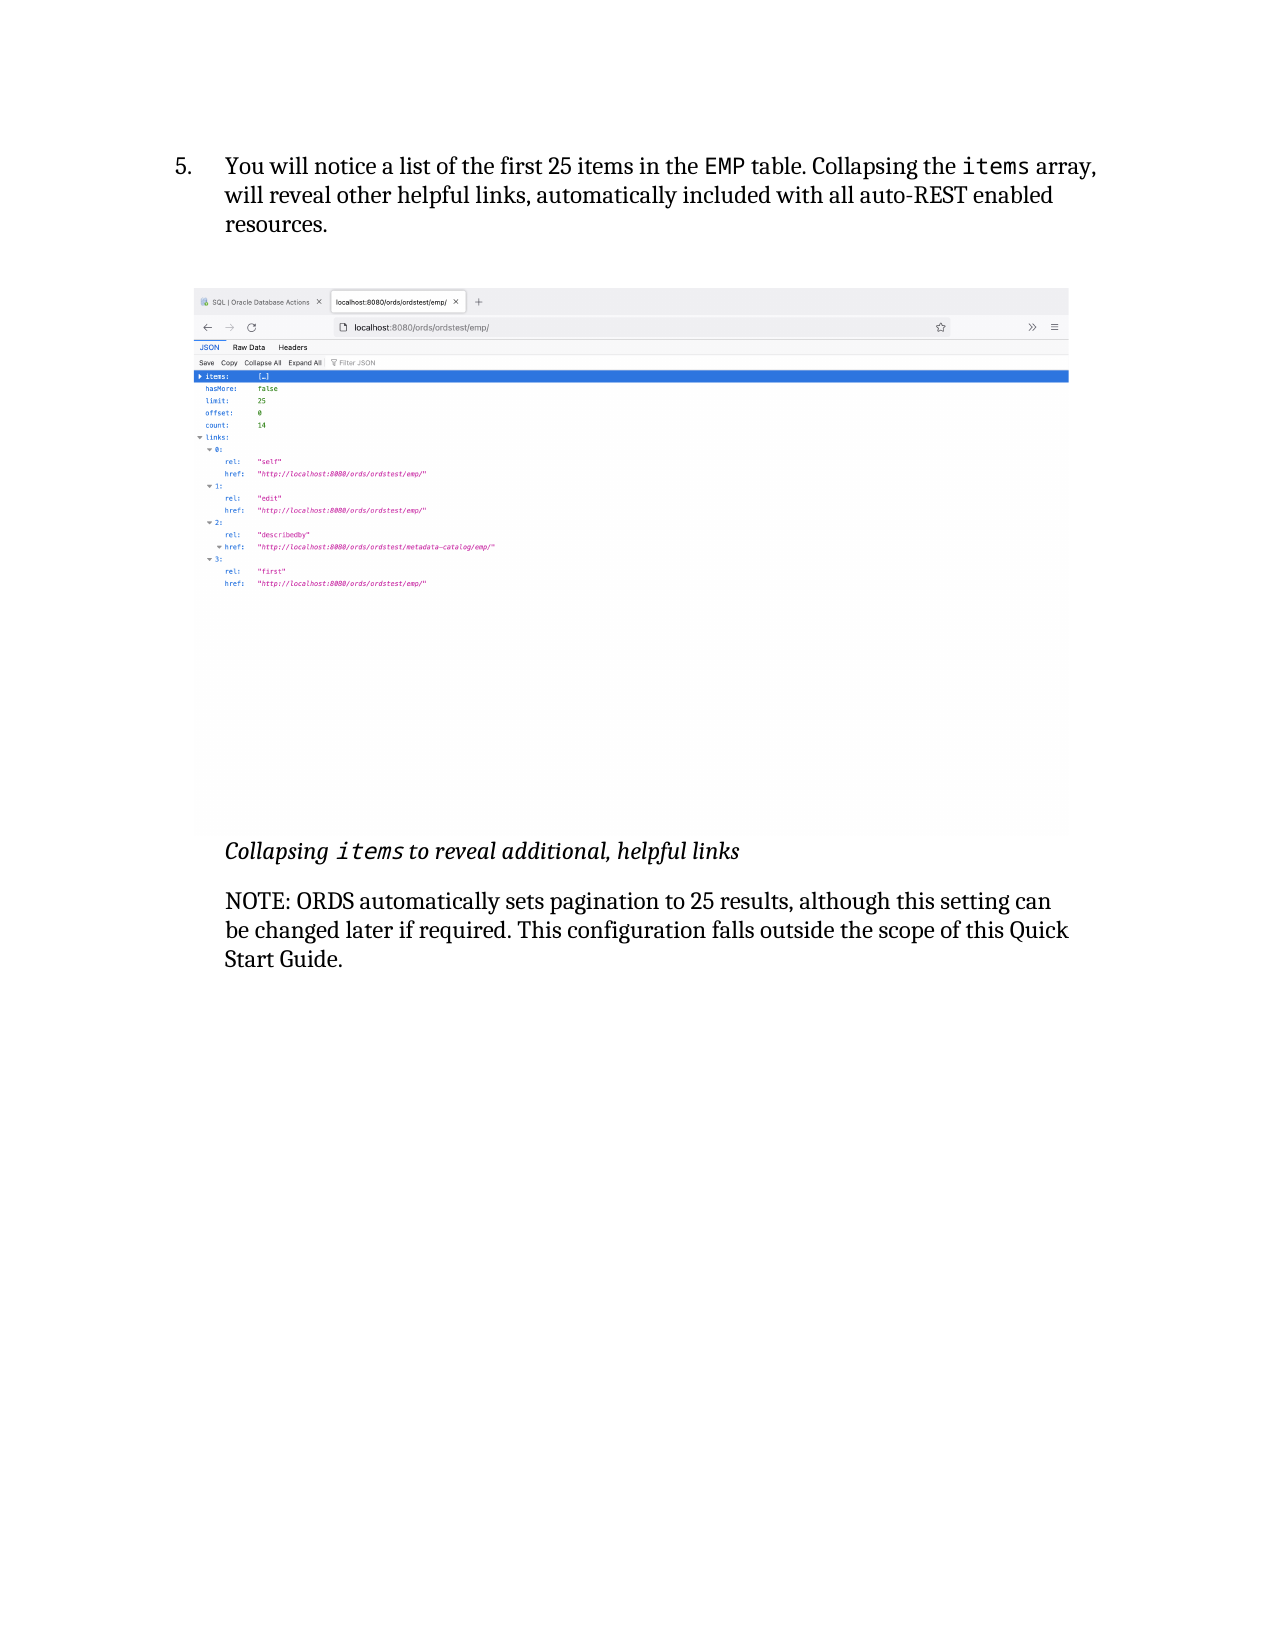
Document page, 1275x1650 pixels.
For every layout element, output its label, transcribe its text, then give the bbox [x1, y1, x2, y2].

picture [193, 288, 1069, 836]
list You will notice a list of the first 25 items in the EMP table. Collapsing the items array, will reveal other helpful links, automatically included with all auto-REST enabled resources. [175, 150, 1125, 239]
list NOTE: ORDS automatically sets pagination to 25 results, although this setting can be changed later if required. This configuration falls outside the scope of this Quick Start Guide. [175, 887, 1075, 973]
